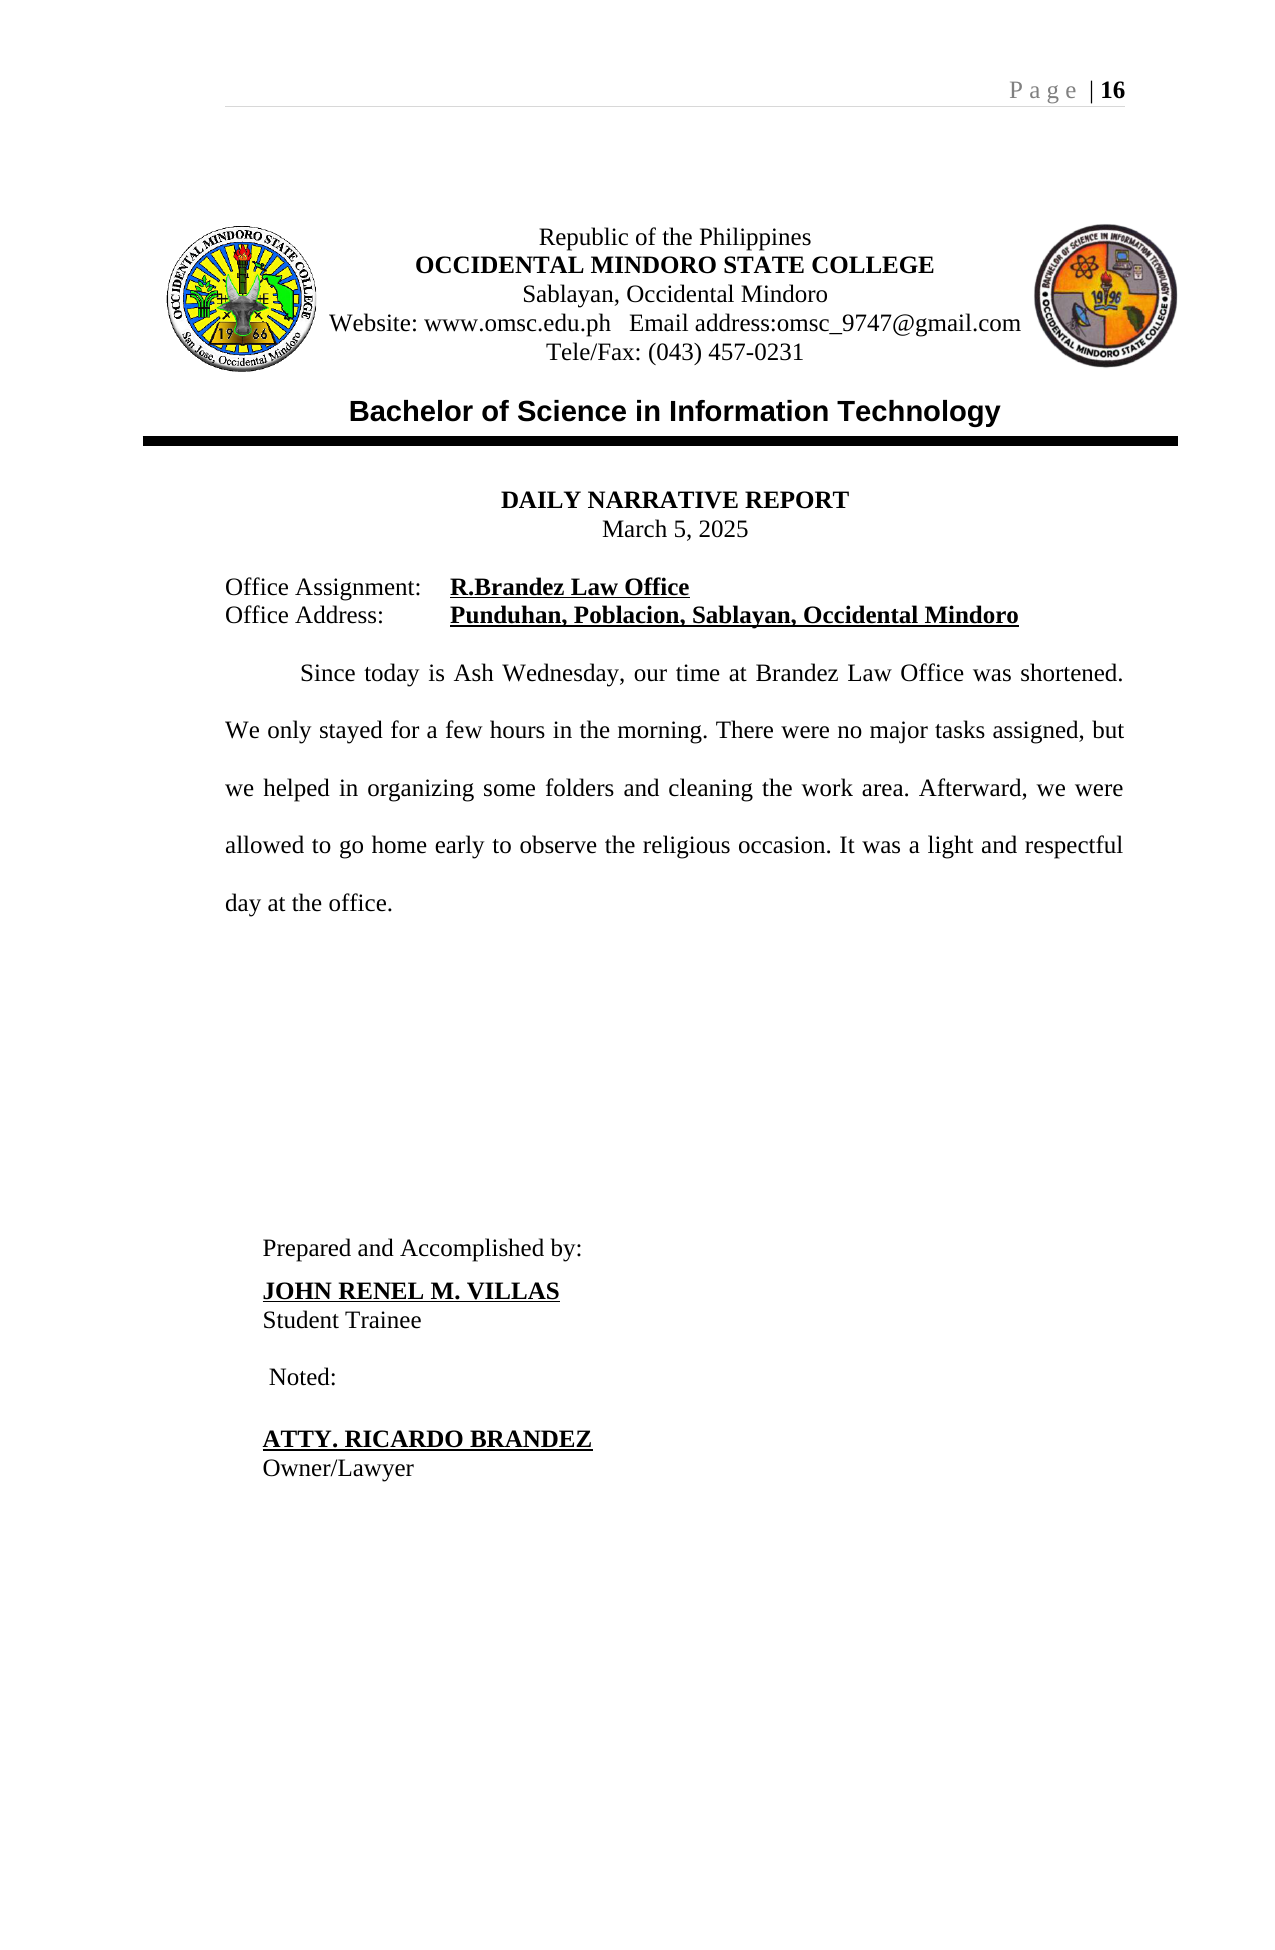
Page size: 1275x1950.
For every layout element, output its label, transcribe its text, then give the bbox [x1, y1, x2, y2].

picture [166, 225, 317, 372]
text ATTY. RICARDO BRANDEZ [225, 1424, 1125, 1453]
text Student Trainee [225, 1305, 1125, 1333]
text March 5, 2025 [225, 514, 1125, 543]
text Noted: [225, 1362, 1125, 1391]
text DAILY NARRATIVE REPORT [225, 485, 1125, 514]
text Website: www.omsc.edu.ph Email address:omsc_9747@gmail.com [317, 308, 1032, 337]
text OCCIDENTAL MINDORO STATE COLLEGE [317, 251, 1032, 279]
text Tele/Fax: (043) 457-0231 [317, 337, 1032, 366]
text Since today is Ash Wednesday, our time at Brandez Law Office was shortened. We only stayed for a few hours in the morning. There were no major tasks assigned, but we helped in organizing some folders and cleaning the work area. Afterward, we were allowed to go home early to observe the religious occasion. It was a light and respectful day at the office. [225, 658, 1125, 917]
text Republic of the Philippines [225, 222, 1125, 251]
text Office Assignment: R.Brandez Law Office [225, 572, 1125, 600]
text Bachelor of Science in Information Technology [225, 394, 1125, 428]
text JOHN RENEL M. VILLAS [225, 1276, 1125, 1305]
text Owner/Lawyer [225, 1453, 1125, 1482]
text Office Address: Punduhan, Poblacion, Sablayan, Occidental Mindoro [225, 600, 1125, 629]
text Prepared and Accomplished by: [225, 1233, 1125, 1262]
picture [1032, 223, 1183, 371]
text Sablayan, Occidental Mindoro [317, 279, 1032, 308]
